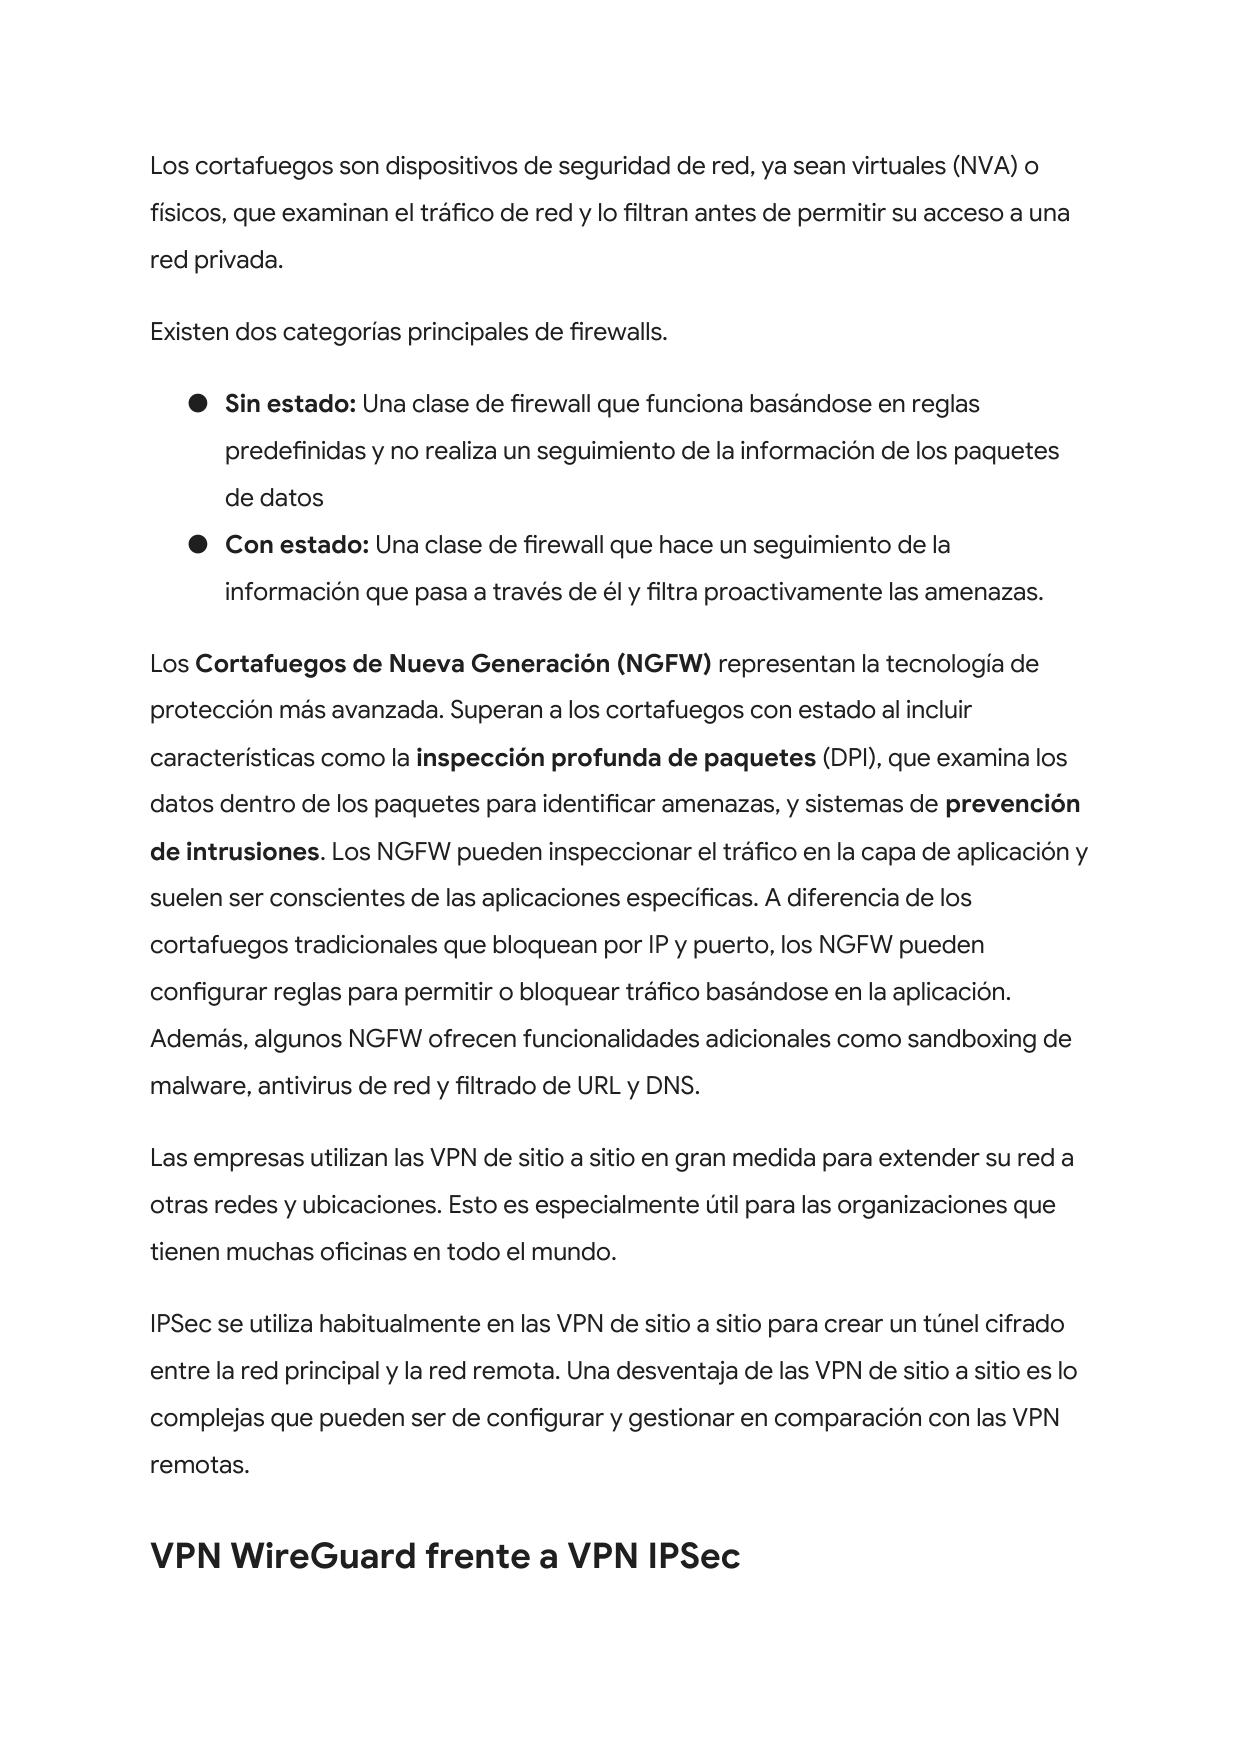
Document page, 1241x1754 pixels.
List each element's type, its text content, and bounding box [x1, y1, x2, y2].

text Los cortafuegos son dispositivos de seguridad de red, ya sean virtuales (NVA) o físicos, que examinan el tráfico de red y lo filtran antes de permitir su acceso a una red privada. [150, 150, 1090, 275]
text Las empresas utilizan las VPN de sitio a sitio en gran medida para extender su red a otras redes y ubicaciones. Esto es especialmente útil para las organizaciones que tienen muchas oficinas en todo el mundo. [150, 1143, 1090, 1268]
text Los Cortafuegos de Nueva Generación (NGFW) representan la tecnología de protección más avanzada. Superan a los cortafuegos con estado al incluir características como la inspección profunda de paquetes (DPI), que examina los datos dentro de los paquetes para identificar amenazas, y sistemas de prevención de intrusiones. Los NGFW pueden inspeccionar el tráfico en la capa de aplicación y suelen ser conscientes de las aplicaciones específicas. A diferencia de los cortafuegos tradicionales que bloquean por IP y puerto, los NGFW pueden configurar reglas para permitir o bloquear tráfico basándose en la aplicación. Además, algunos NGFW ofrecen funcionalidades adicionales como sandboxing de malware, antivirus de red y filtrado de URL y DNS. [150, 648, 1090, 1102]
list Con estado: Una clase de firewall que hace un seguimiento de la información que pasa a través de él y filtra proactivamente las amenazas. [187, 529, 1090, 607]
text IPSec se utiliza habitualmente en las VPN de sitio a sitio para crear un túnel cifrado entre la red principal y la red remota. Una desventaja de las VPN de sitio a sitio es lo complejas que pueden ser de configurar y gestionar en comparación con las VPN remotas. [150, 1308, 1090, 1481]
list Sin estado: Una clase de firewall que funciona basándose en reglas predefinidas y no realiza un seguimiento de la información de los paquetes de datos [187, 388, 1090, 513]
subtitle VPN WireGuard frente a VPN IPSec [150, 1534, 1090, 1578]
text Existen dos categorías principales de firewalls. [150, 316, 1090, 347]
